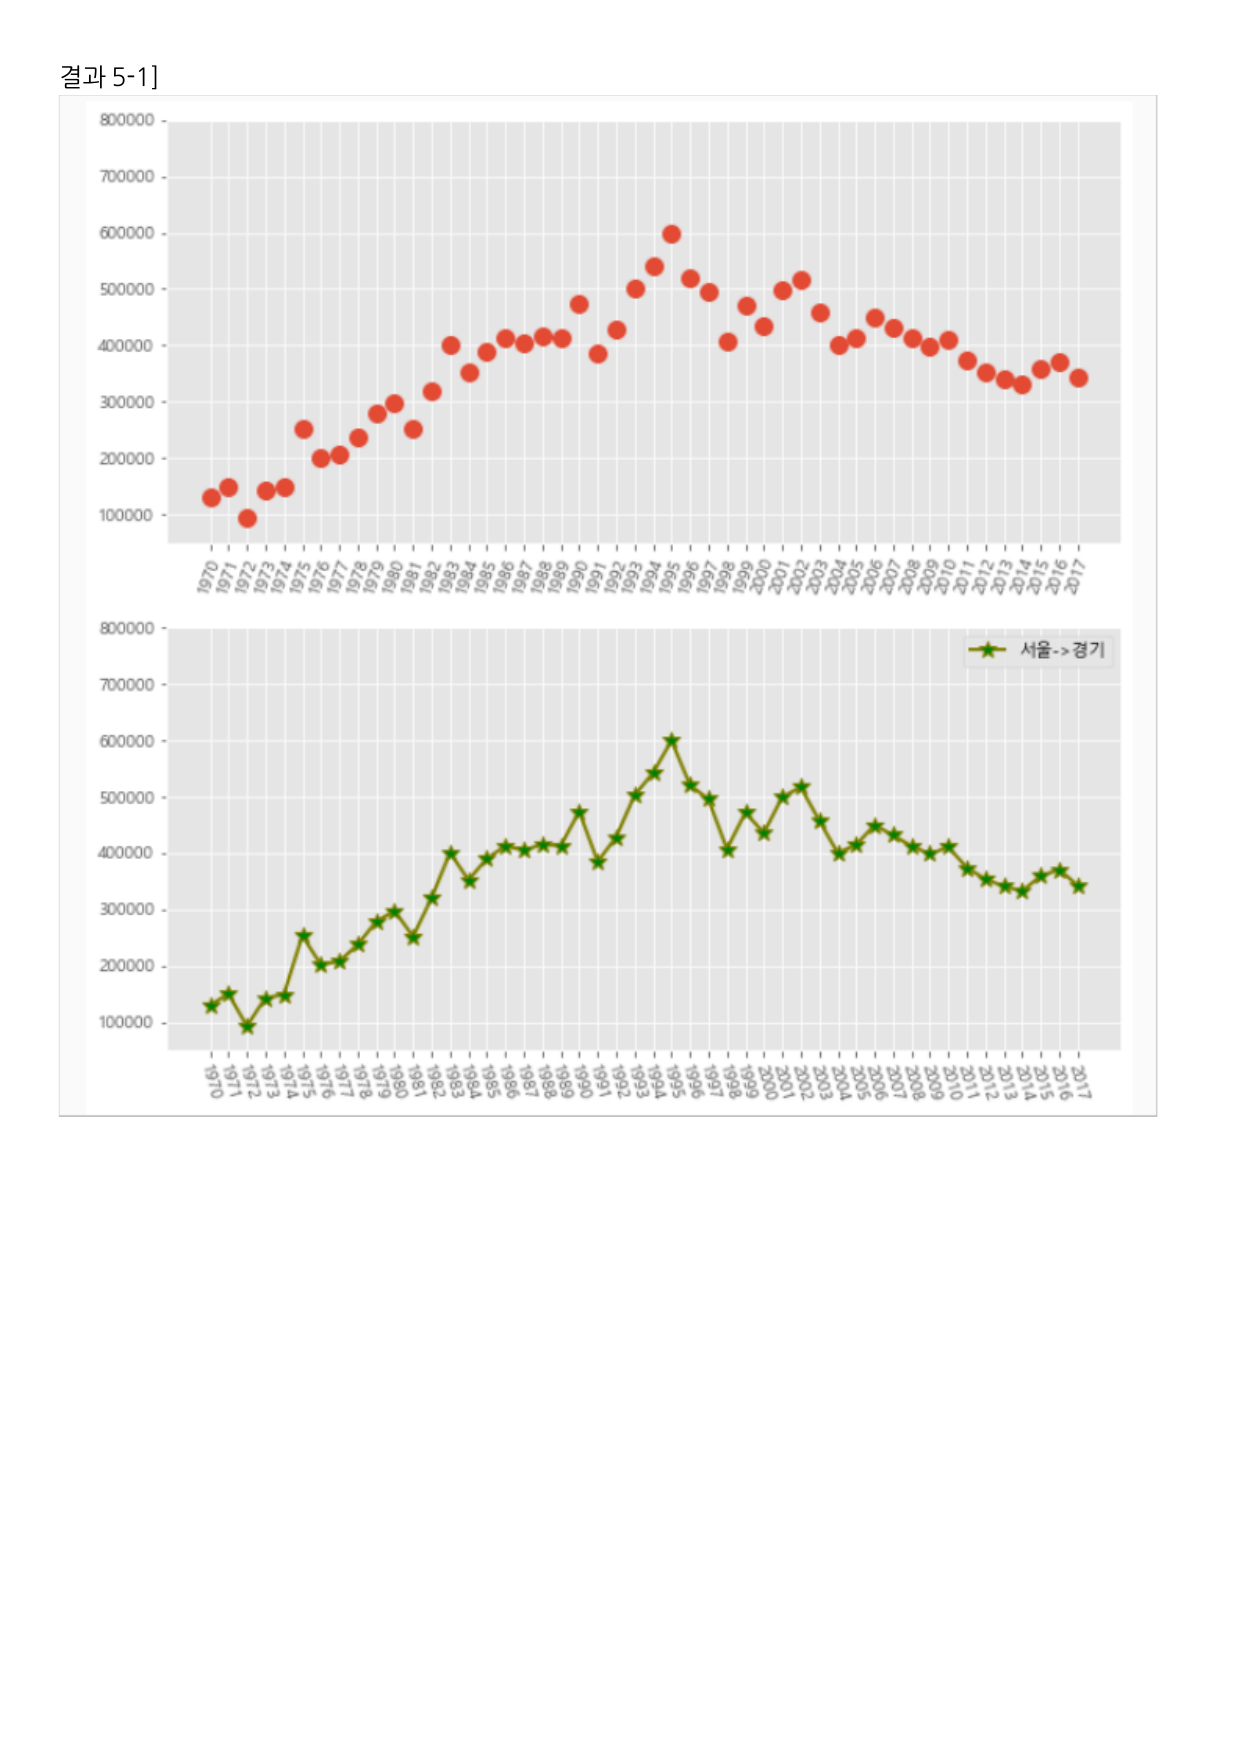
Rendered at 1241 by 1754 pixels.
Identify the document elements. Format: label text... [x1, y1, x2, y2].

text 결과5-1] [59, 59, 1181, 90]
picture [58, 95, 1158, 1117]
